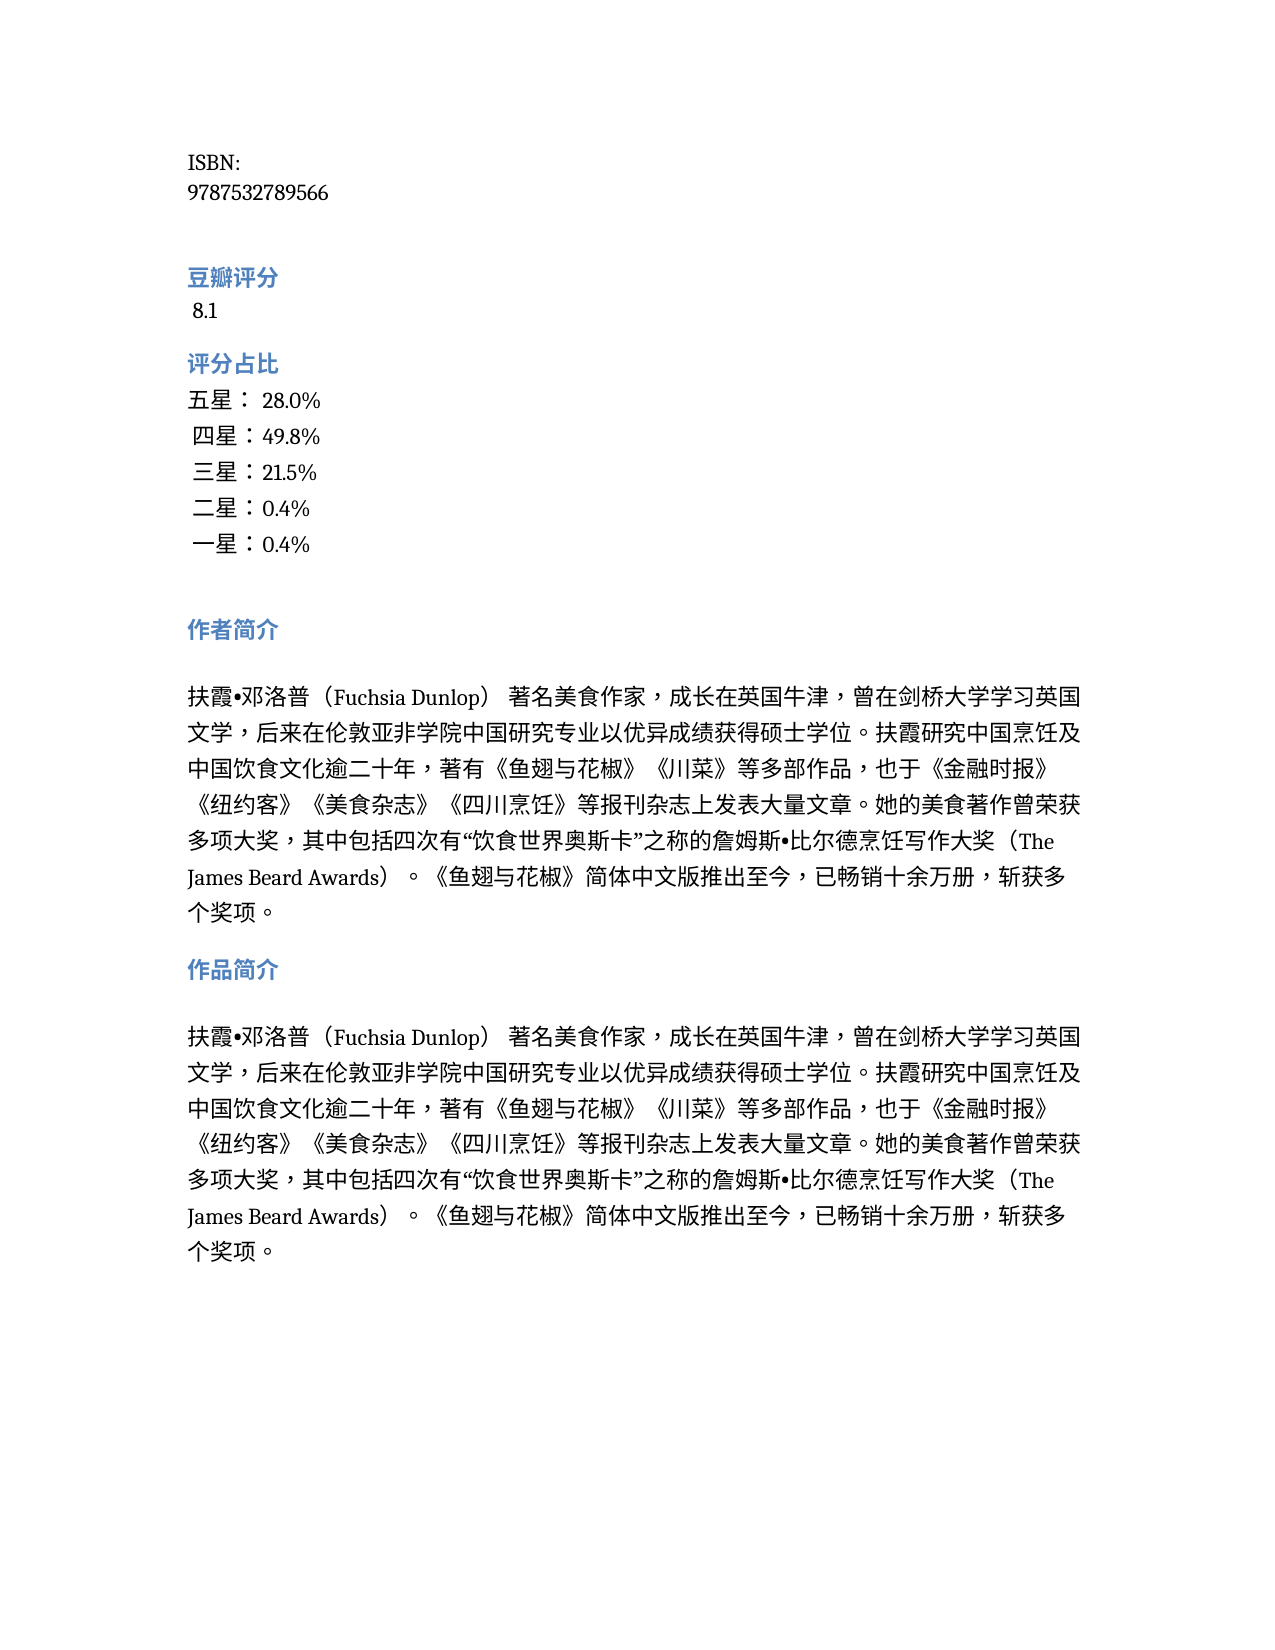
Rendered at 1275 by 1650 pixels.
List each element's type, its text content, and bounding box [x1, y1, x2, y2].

text 扶霞•邓洛普（Fuchsia Dunlop） 著名美食作家，成长在英国牛津，曾在剑桥大学学习英国文学，后来在伦敦亚非学院中国研究专业以优异成绩获得硕士学位。扶霞研究中国烹饪及中国饮食文化逾二十年，著有《鱼翅与花椒》《川菜》等多部作品，也于《金融时报》《纽约客》《美食杂志》《四川烹饪》等报刊杂志上发表大量文章。她的美食著作曾荣获多项大奖，其中包括四次有“饮食世界奥斯卡”之称的詹姆斯•比尔德烹饪写作大奖（The James Beard Awards）。《鱼翅与花椒》简体中文版推出至今，已畅销十余万册，斩获多个奖项。 [187, 989, 1087, 1267]
subtitle 作者简介 [187, 614, 1087, 646]
subtitle 豆瓣评分 [187, 261, 1087, 293]
text 8.1 [187, 297, 1087, 324]
text 五星： 28.0% 四星： 49.8% 三星： 21.5% 二星： 0.4% 一星： 0.4% [187, 384, 1087, 589]
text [187, 150, 1087, 237]
subtitle 作品简介 [187, 954, 1087, 985]
text 扶霞•邓洛普（Fuchsia Dunlop） 著名美食作家，成长在英国牛津，曾在剑桥大学学习英国文学，后来在伦敦亚非学院中国研究专业以优异成绩获得硕士学位。扶霞研究中国烹饪及中国饮食文化逾二十年，著有《鱼翅与花椒》《川菜》等多部作品，也于《金融时报》《纽约客》《美食杂志》《四川烹饪》等报刊杂志上发表大量文章。她的美食著作曾荣获多项大奖，其中包括四次有“饮食世界奥斯卡”之称的詹姆斯•比尔德烹饪写作大奖（The James Beard Awards）。《鱼翅与花椒》简体中文版推出至今，已畅销十余万册，斩获多个奖项。 [187, 650, 1087, 928]
subtitle 评分占比 [187, 348, 1087, 380]
